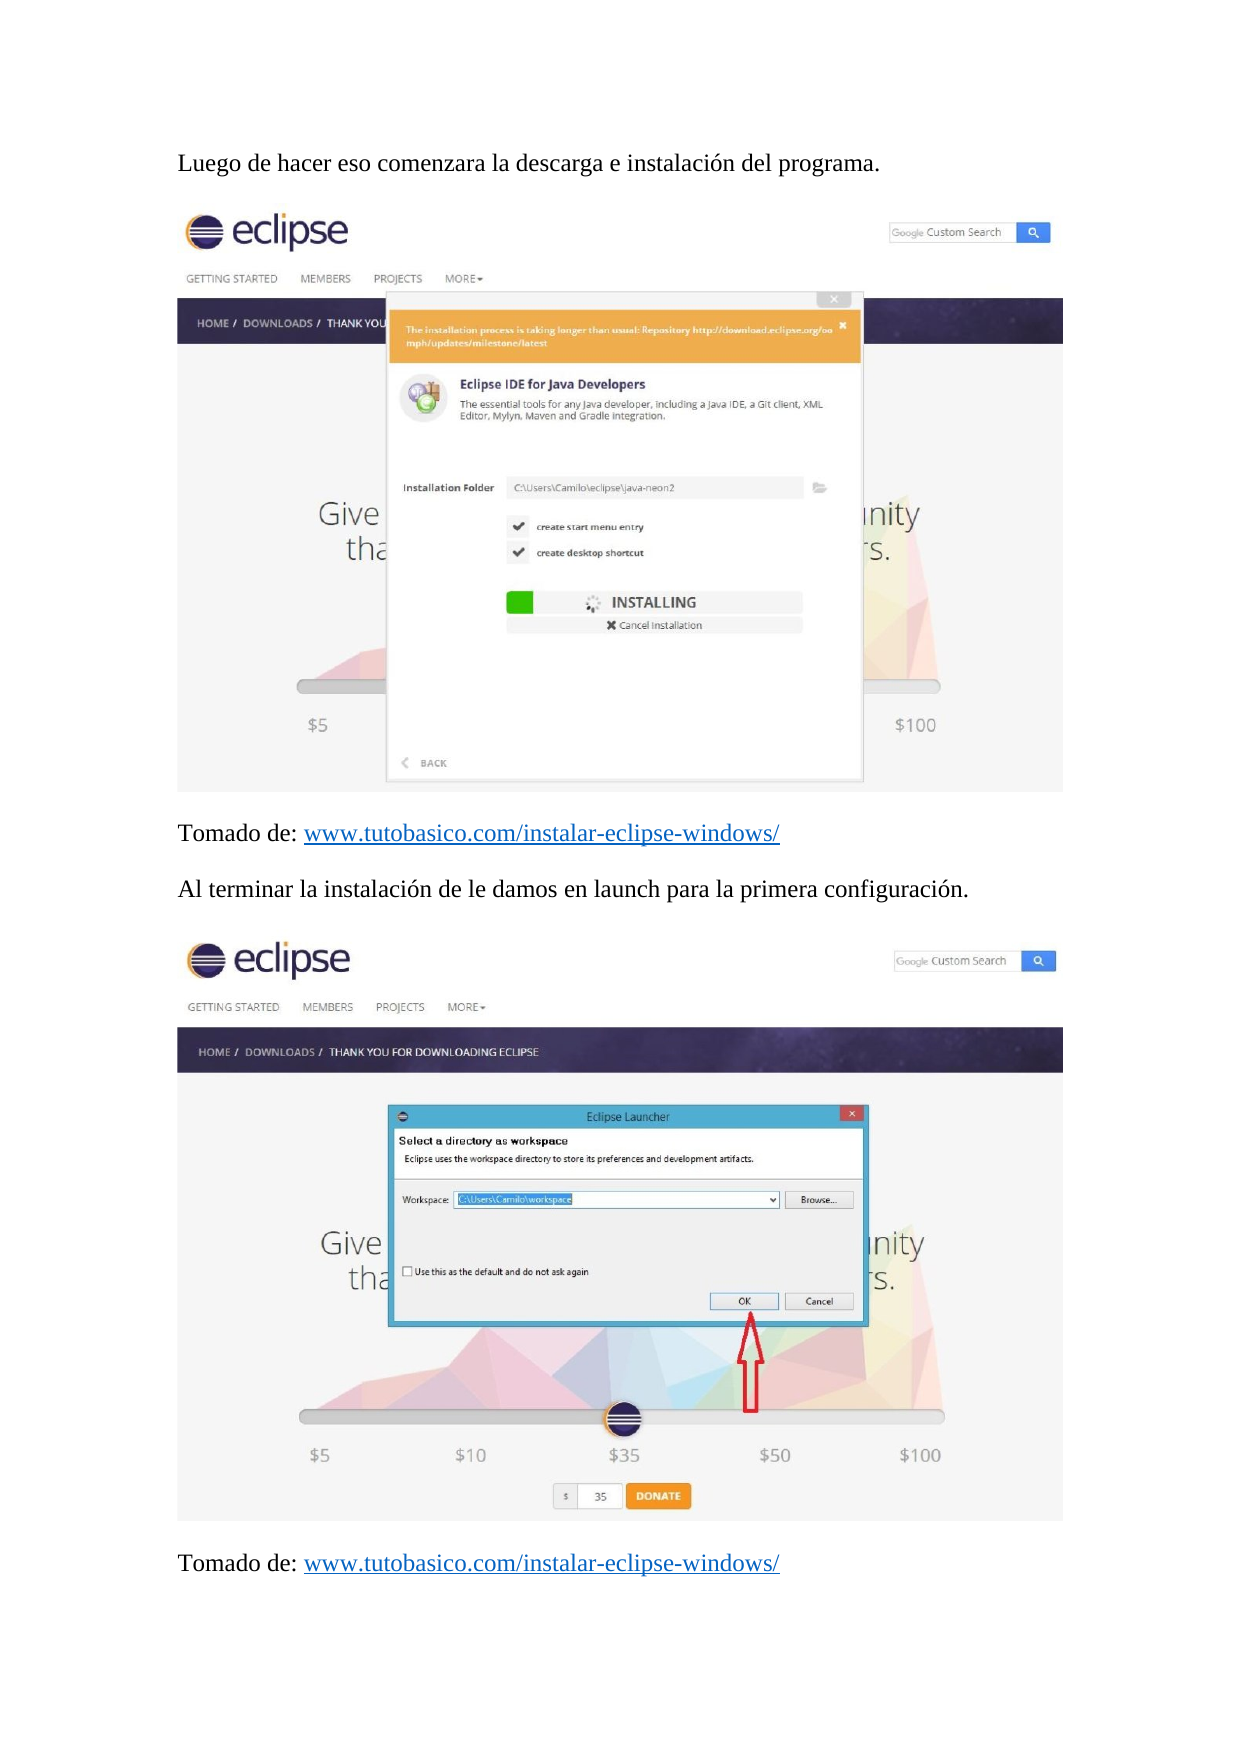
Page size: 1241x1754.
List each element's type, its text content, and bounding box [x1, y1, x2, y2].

picture [177, 203, 1063, 792]
text Luego de hacer eso comenzara la descarga e instalación del programa. [177, 148, 1063, 176]
text Tomado de: www.tutobasico.com/instalar-eclipse-windows/ [177, 1548, 1063, 1577]
text Al terminar la instalación de le damos en launch para la primera configuración. [177, 874, 1063, 903]
picture [177, 929, 1063, 1521]
text Tomado de: www.tutobasico.com/instalar-eclipse-windows/ [177, 818, 1063, 847]
